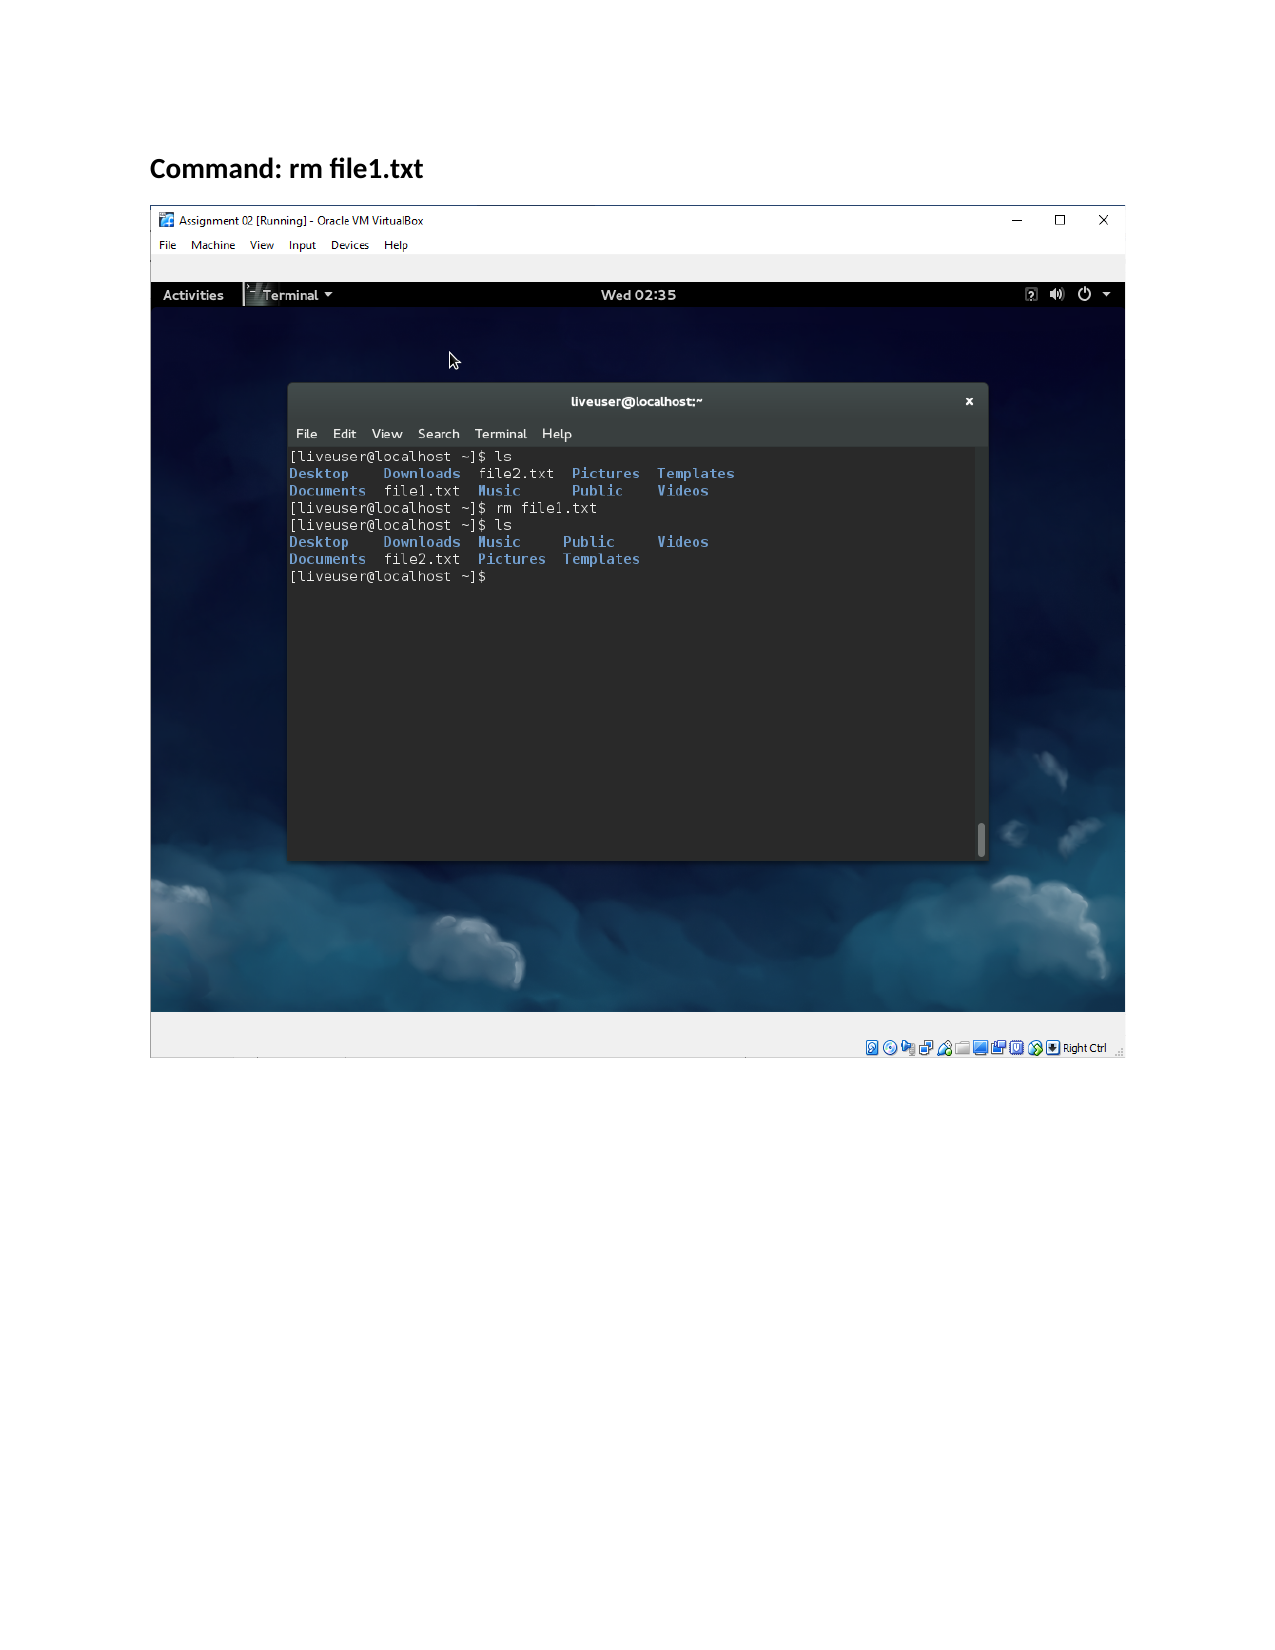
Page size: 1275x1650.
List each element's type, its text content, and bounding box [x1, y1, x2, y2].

picture [150, 205, 1125, 1058]
text Command: rm file1.txt [150, 150, 1125, 186]
